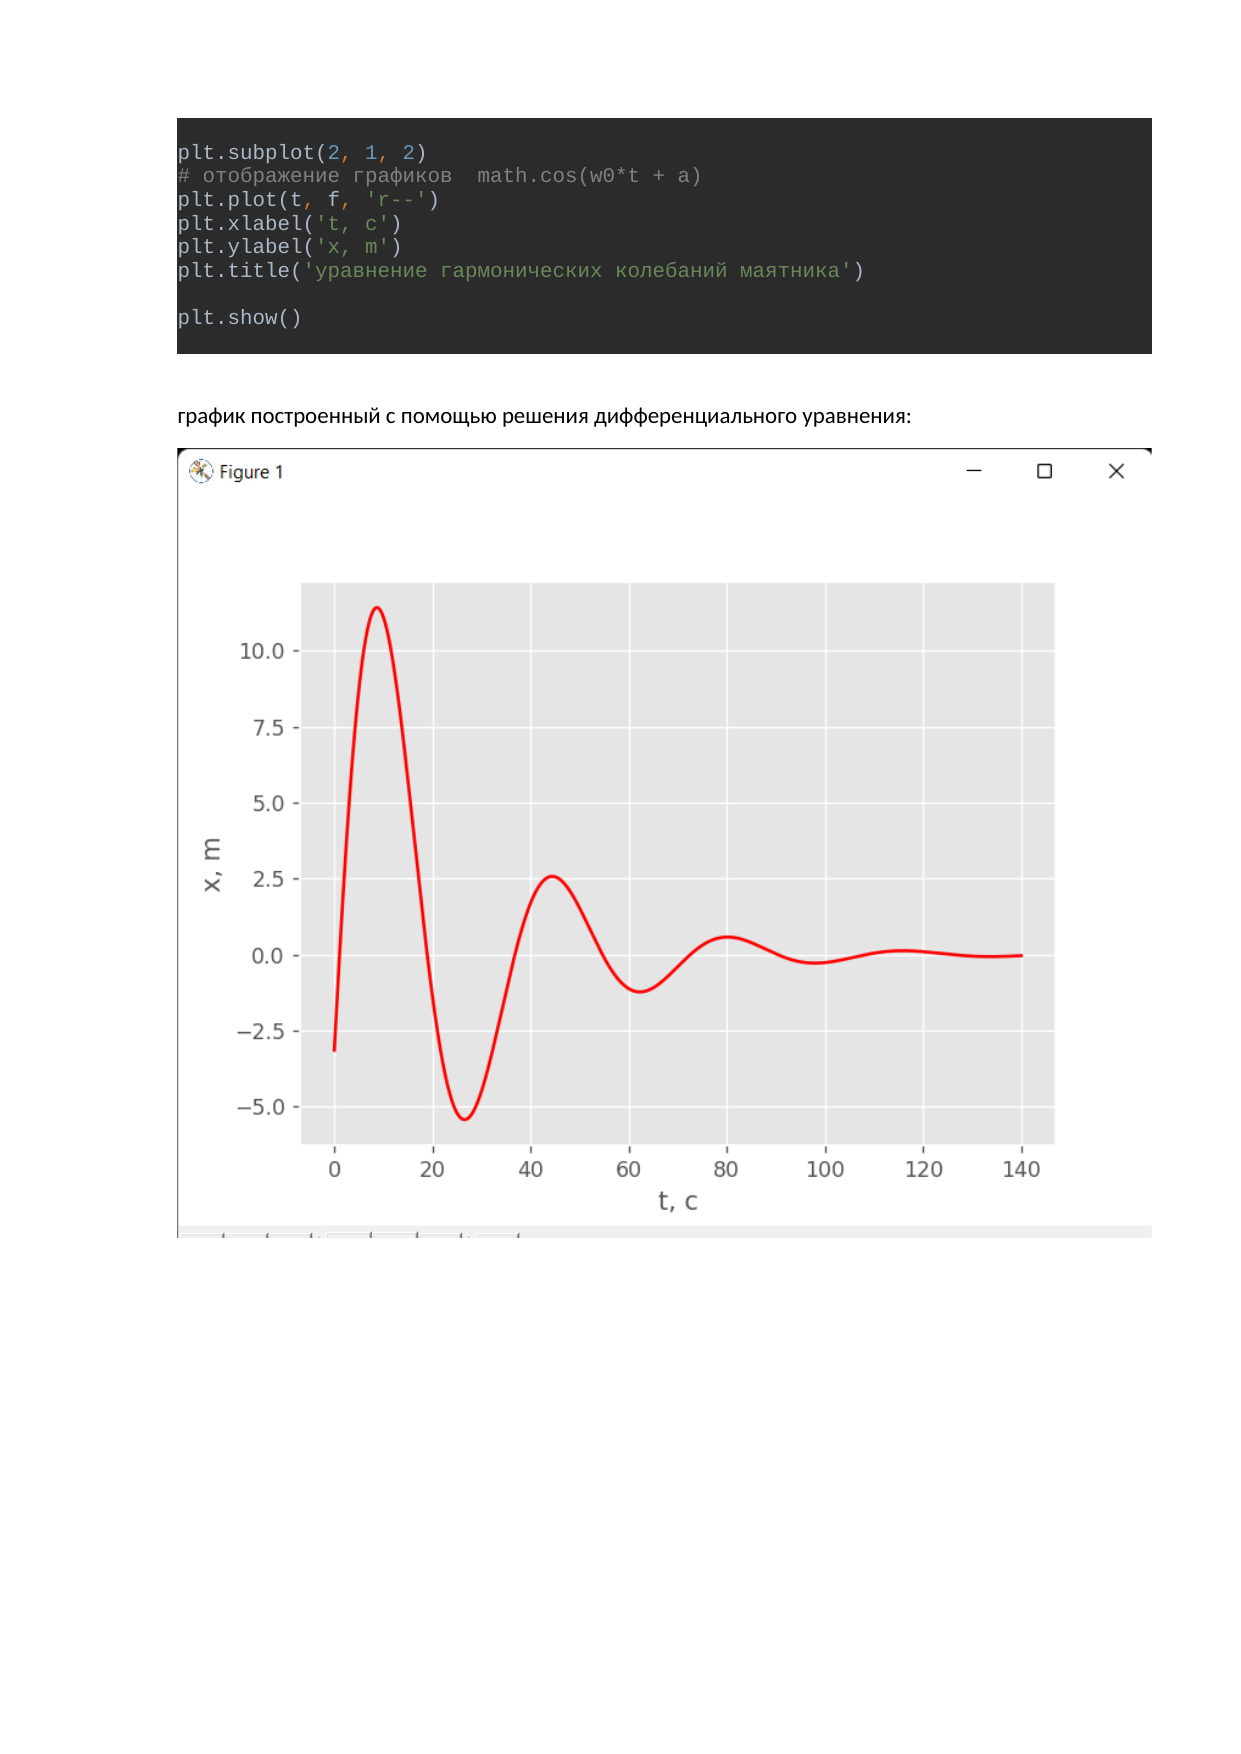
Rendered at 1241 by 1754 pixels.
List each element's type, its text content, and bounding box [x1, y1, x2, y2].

text график построенный с помощью решения дифференциального уравнения: [177, 401, 1152, 429]
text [177, 118, 1152, 331]
picture [177, 448, 1152, 1238]
